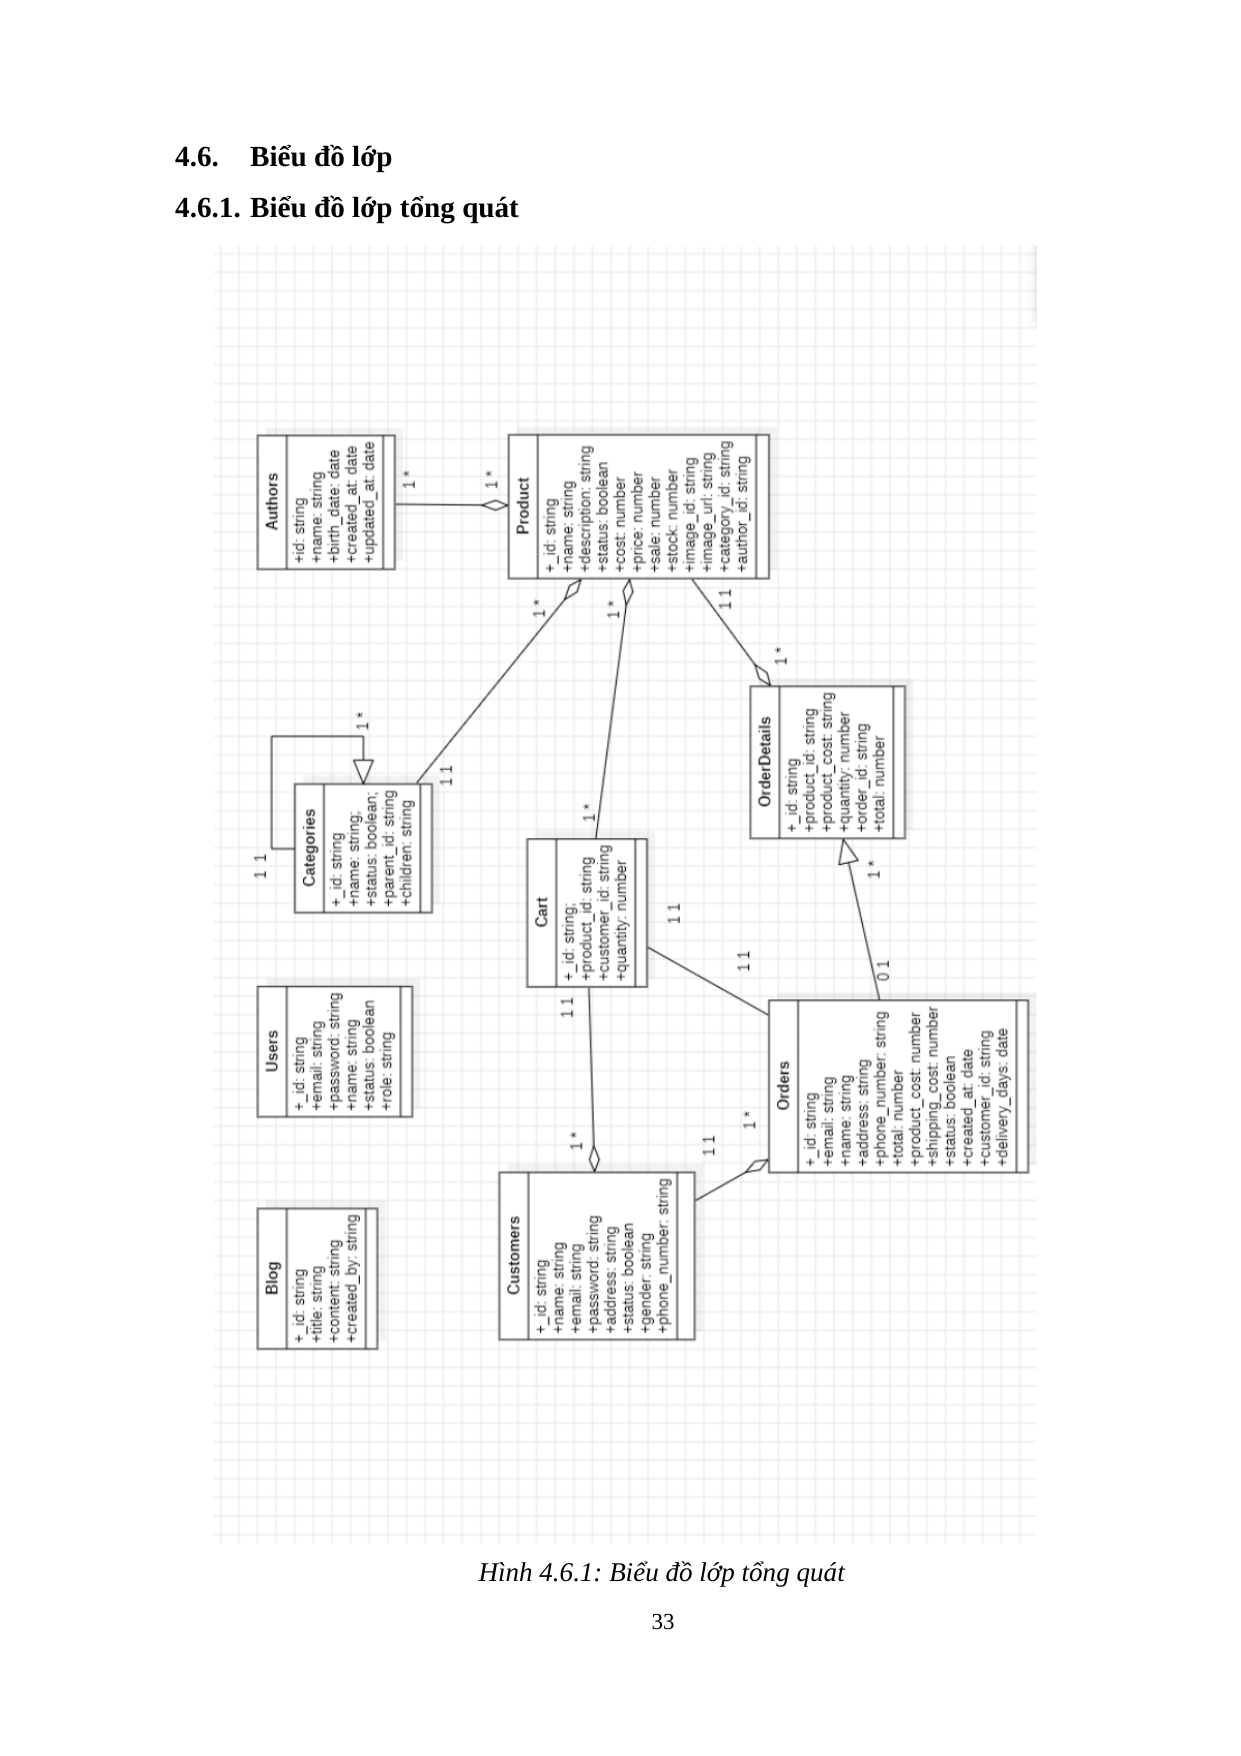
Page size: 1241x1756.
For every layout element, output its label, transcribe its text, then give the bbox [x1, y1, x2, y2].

picture [214, 247, 1037, 1543]
text Hình 4.6.1: Biểu đồ lớp tổng quát [175, 1556, 1151, 1587]
list Biểu đồ lớp tổng quát [175, 190, 1151, 223]
list Biểu đồ lớp [175, 139, 1151, 173]
